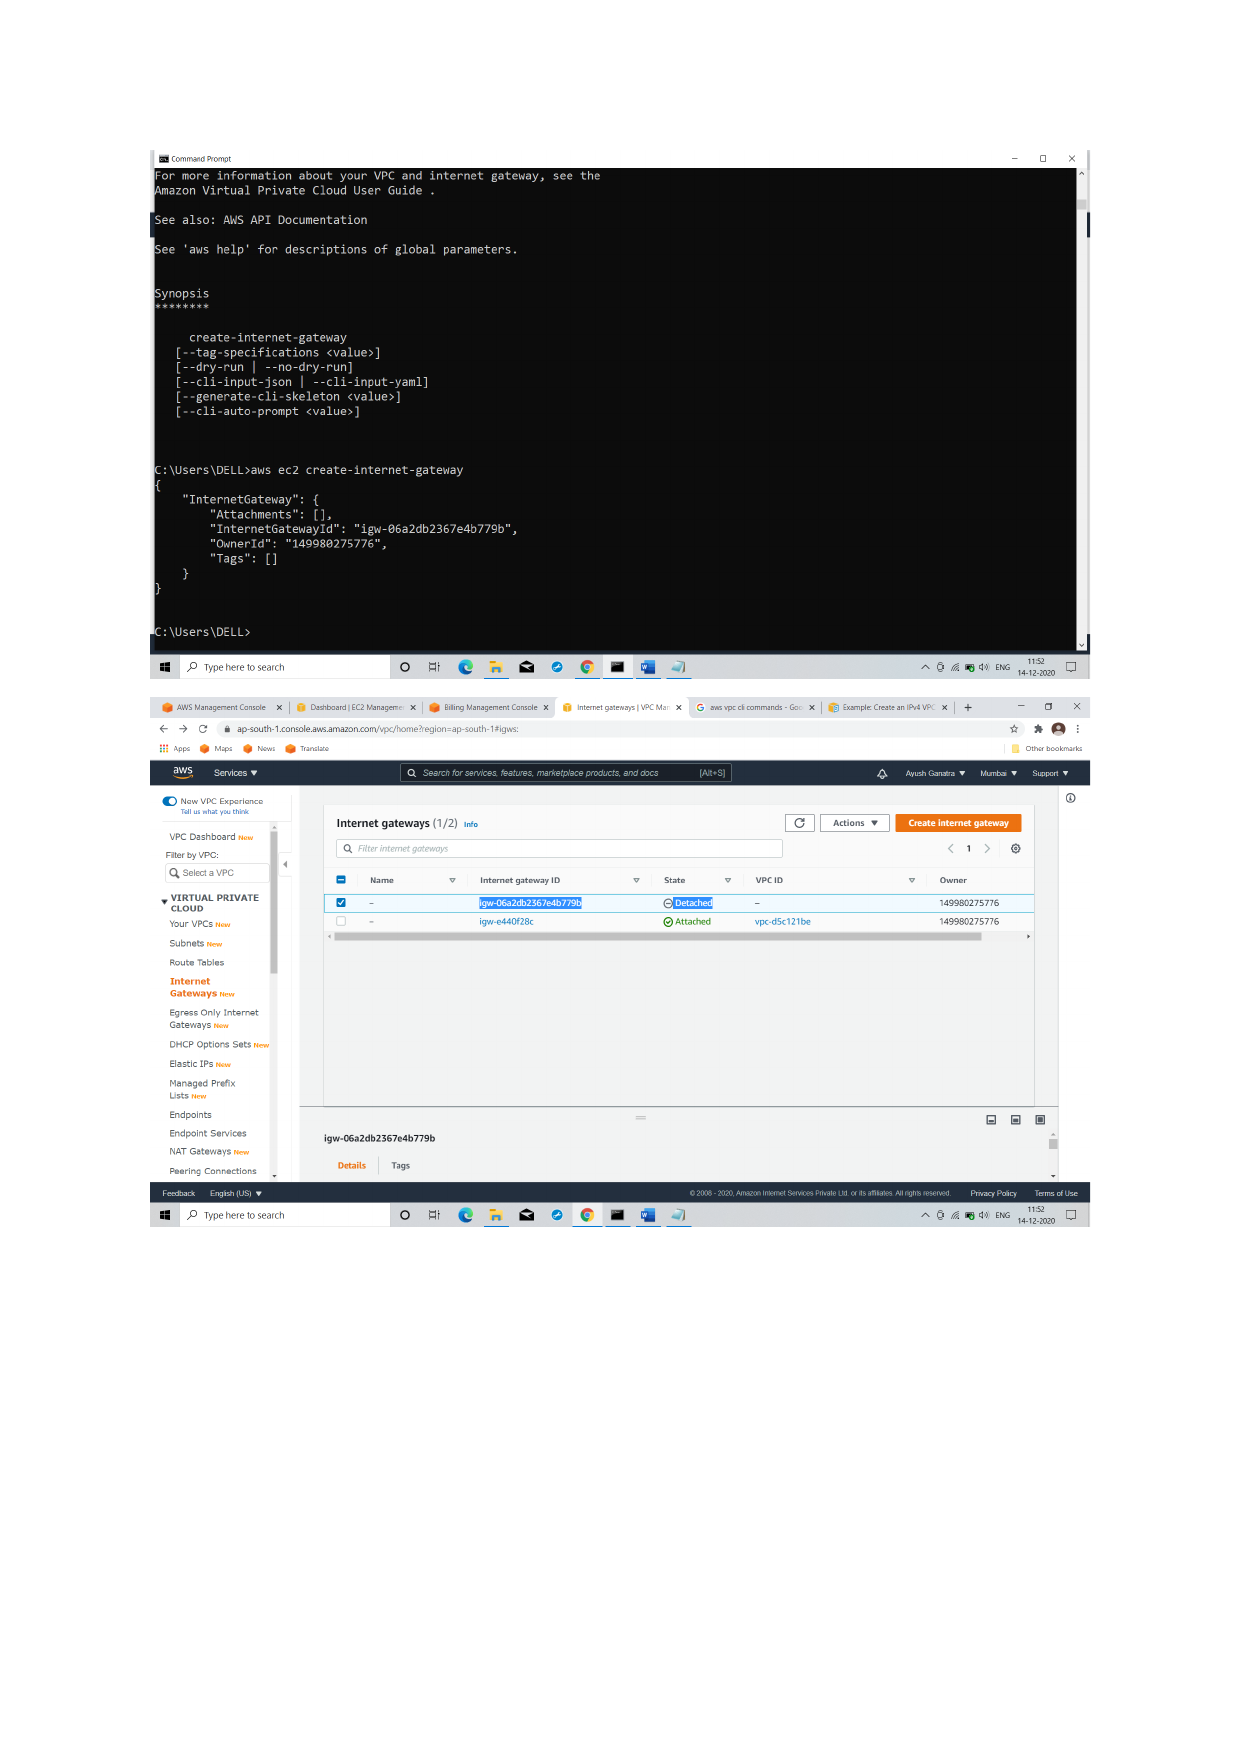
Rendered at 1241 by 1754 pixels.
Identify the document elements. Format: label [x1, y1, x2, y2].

picture [150, 697, 1091, 1227]
picture [150, 150, 1091, 679]
